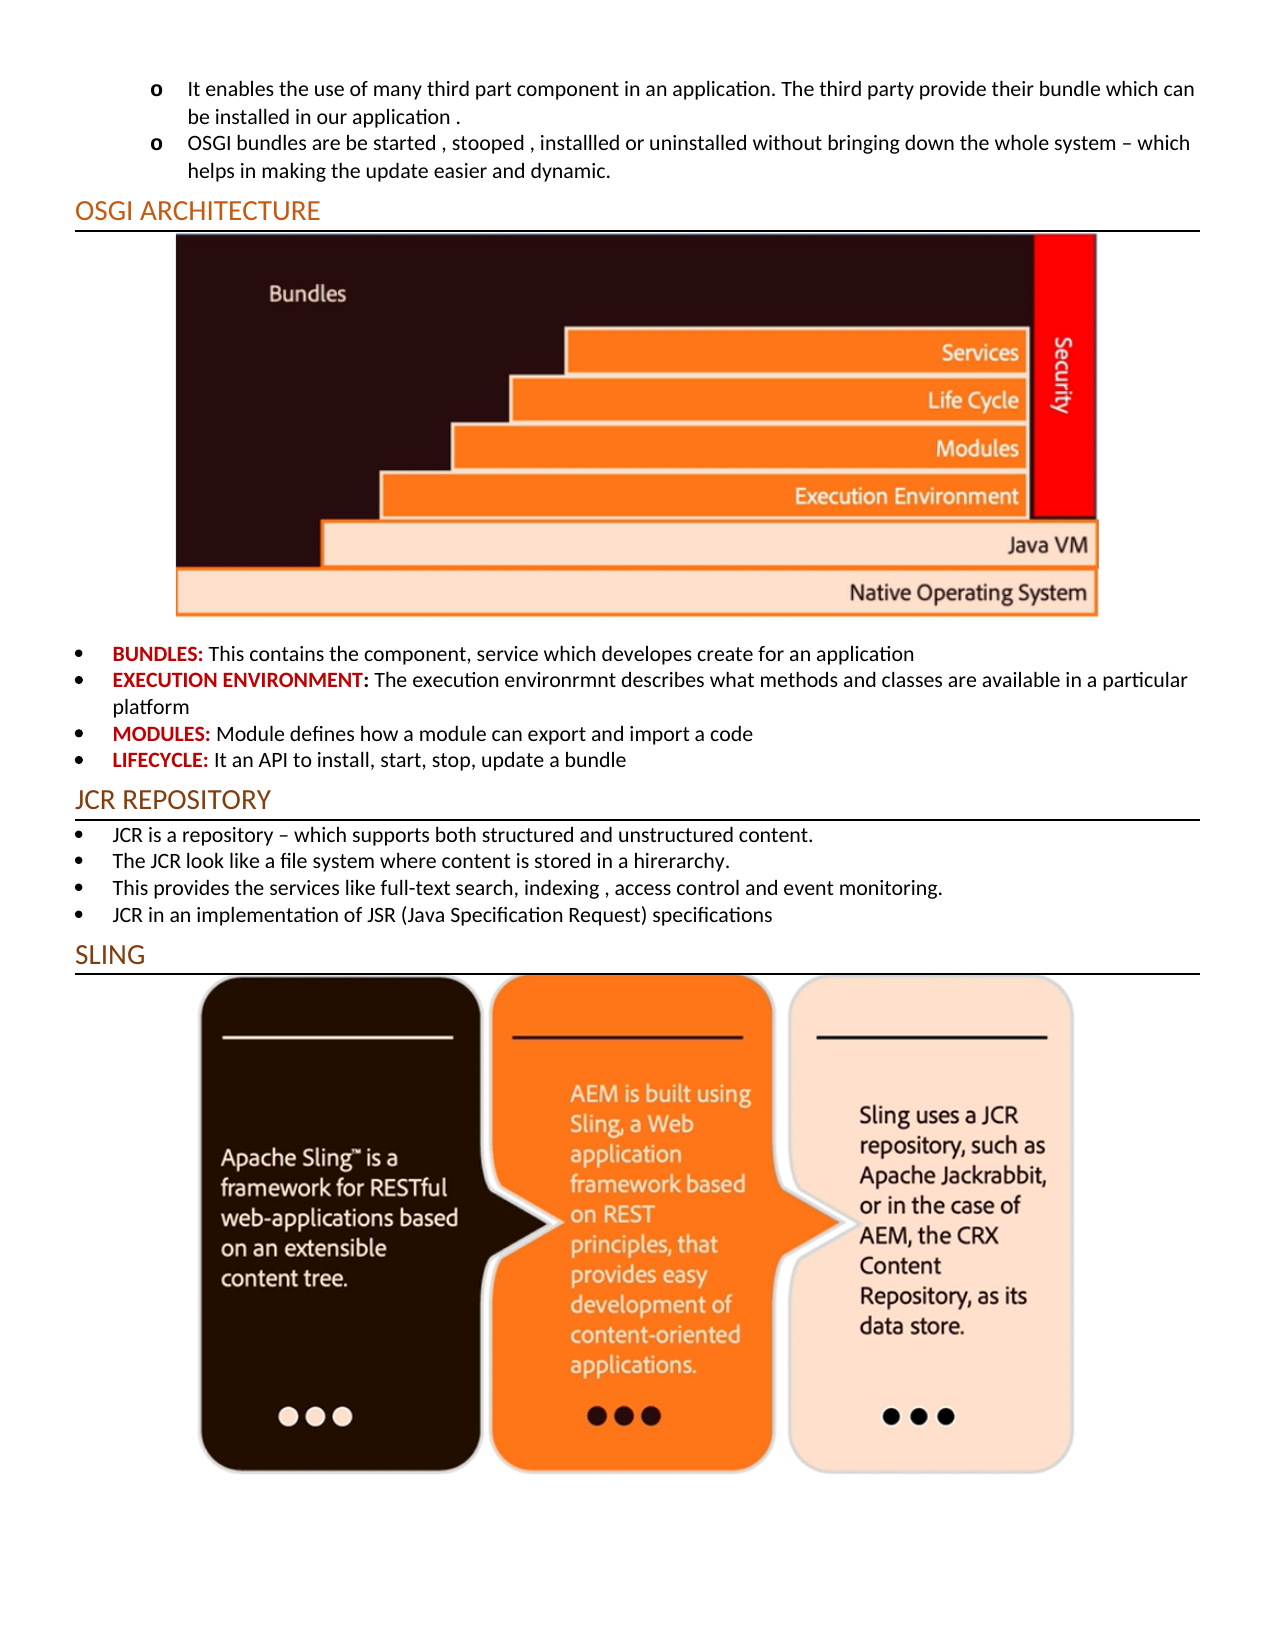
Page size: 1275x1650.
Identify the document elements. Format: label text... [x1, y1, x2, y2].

list MODULES: Module defines how a module can export and import a code [75, 720, 1200, 746]
subtitle JCR REPOSITORY [75, 781, 1200, 819]
subtitle OSGI ARCHITECTURE [75, 192, 1200, 230]
list EXECUTION ENVIRONMENT: The execution environrmnt describes what methods and classes are available in a particular platform [75, 666, 1200, 720]
list JCR in an implementation of JSR (Java Specification Request) specifications [75, 901, 1200, 927]
list JCR is a repository – which supports both structured and unstructured content. [75, 821, 1200, 847]
picture [175, 232, 1100, 620]
picture [194, 975, 1081, 1475]
list The JCR look like a file system where content is stored in a hirerarchy. [75, 847, 1200, 874]
list It enables the use of many third part component in an application. The third party provide their bundle which can be installed in our application . [150, 75, 1200, 129]
list BUNDLES: This contains the component, service which developes create for an application [75, 640, 1200, 666]
list OSGI bundles are be started , stooped , installled or uninstalled without bringing down the whole system – which helps in making the update easier and dynamic. [150, 129, 1200, 184]
subtitle SLING [75, 936, 1200, 973]
list This provides the services like full-text search, indexing , access control and event monitoring. [75, 874, 1200, 901]
list LIFECYCLE: It an API to install, start, stop, update a bundle [75, 746, 1200, 773]
